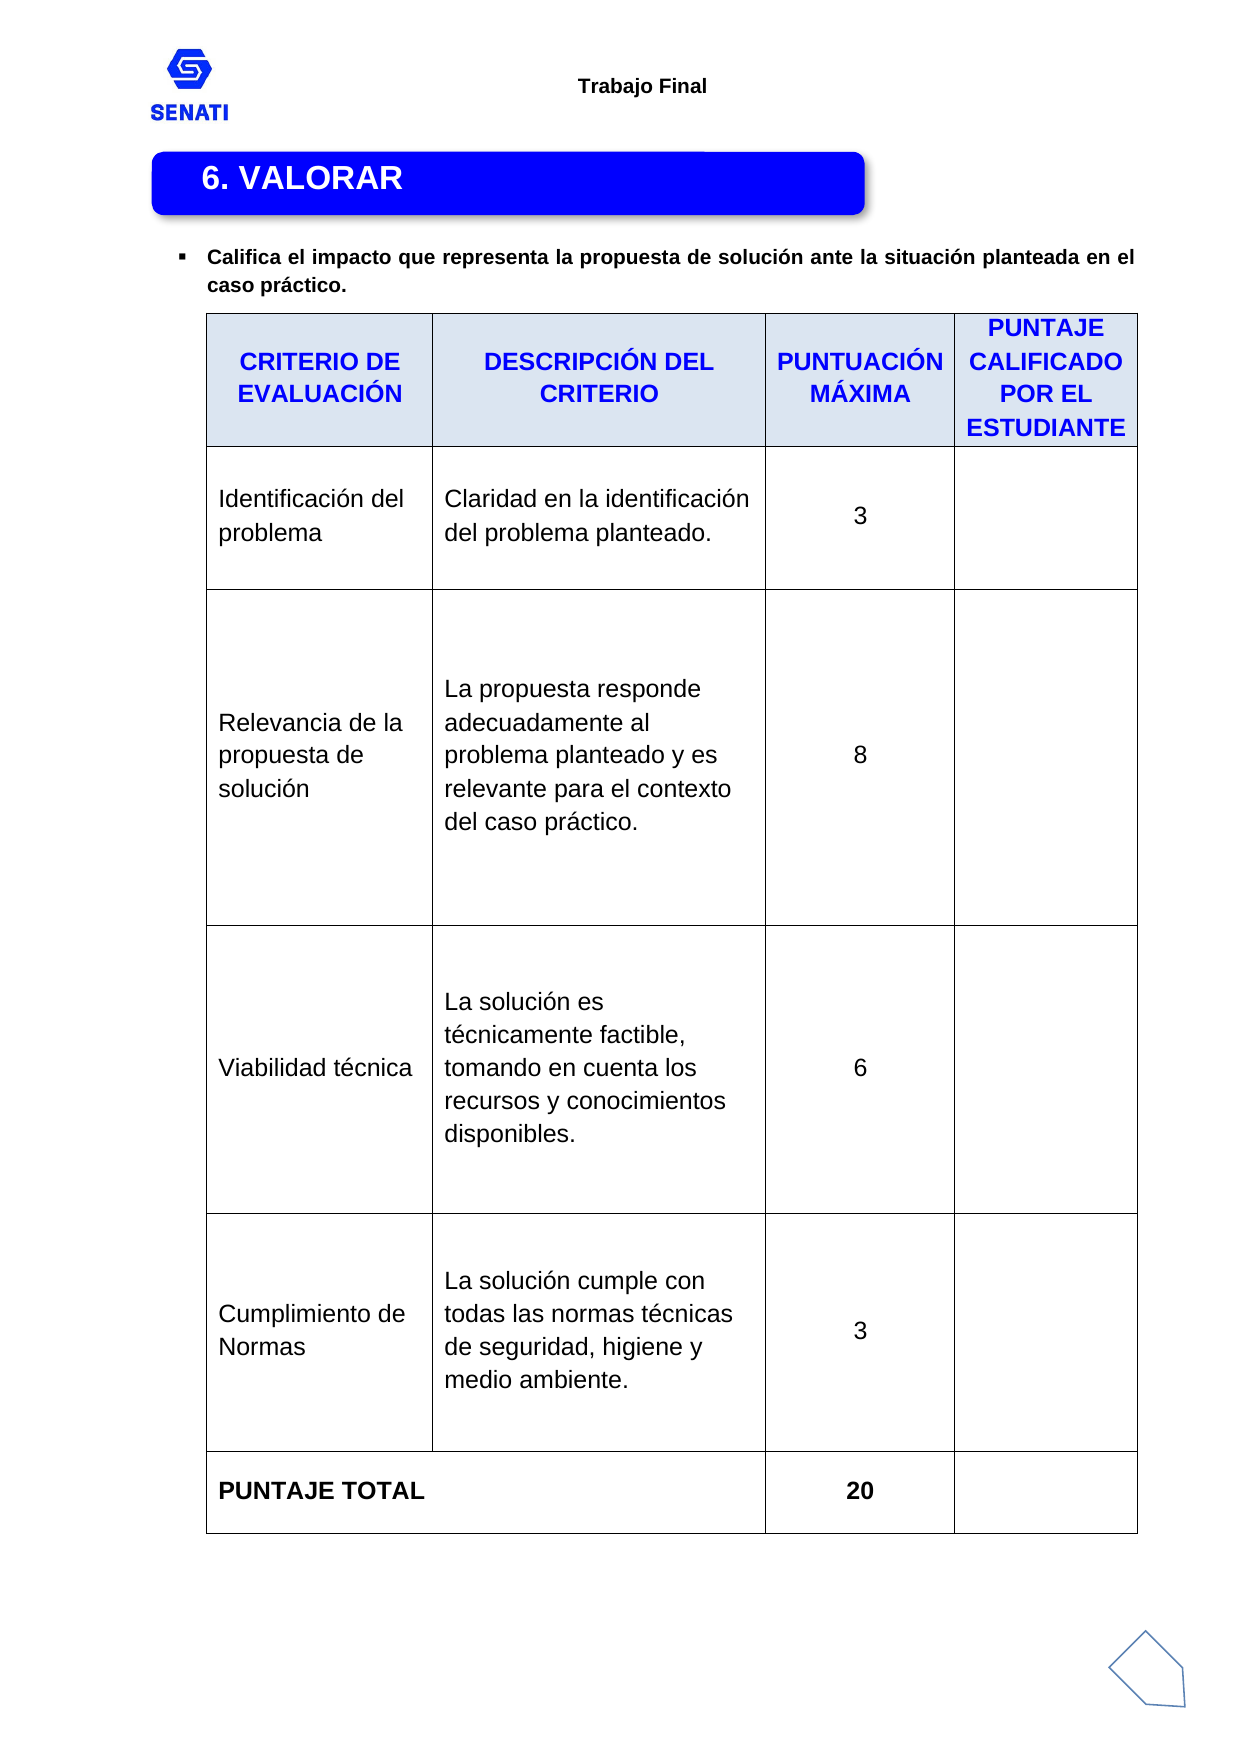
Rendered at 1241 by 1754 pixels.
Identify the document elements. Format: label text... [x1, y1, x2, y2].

table_cell Claridad en la identificación del problema planteado. [433, 447, 765, 588]
table_cell La propuesta responde adecuadamente al problema planteado y es relevante para el contexto del caso práctico. [433, 590, 765, 924]
picture [147, 46, 231, 124]
table_cell La solución es técnicamente factible, tomando en cuenta los recursos y conocimientos disponibles. [433, 926, 765, 1213]
list Califica el impacto que representa la propuesta de solución ante la situación planteada en el caso práctico. [177, 245, 1137, 296]
table_header PUNTAJE CALIFICADO POR EL ESTUDIANTE [955, 314, 1137, 446]
table_header PUNTUACIÓN MÁXIMA [766, 314, 954, 446]
table_header CRITERIO DE EVALUACIÓN [207, 314, 432, 446]
table_cell 8 [766, 590, 954, 924]
table_cell [955, 590, 1137, 924]
table_cell [955, 926, 1137, 1213]
table_cell Relevancia de la propuesta de solución [207, 590, 432, 924]
table_cell La solución cumple con todas las normas técnicas de seguridad, higiene y medio ambiente. [433, 1214, 765, 1451]
table_cell 6 [766, 926, 954, 1213]
table_cell [955, 1452, 1137, 1533]
table_cell PUNTAJE TOTAL [207, 1452, 765, 1533]
table_cell [955, 447, 1137, 588]
table_header DESCRIPCIÓN DEL CRITERIO [433, 314, 765, 446]
table_cell 3 [766, 447, 954, 588]
table_cell Identificación del problema [207, 447, 432, 588]
table_cell [955, 1214, 1137, 1451]
table_cell Viabilidad técnica [207, 926, 432, 1213]
table_cell 3 [766, 1214, 954, 1451]
table_cell 20 [766, 1452, 954, 1533]
table_cell Cumplimiento de Normas [207, 1214, 432, 1451]
